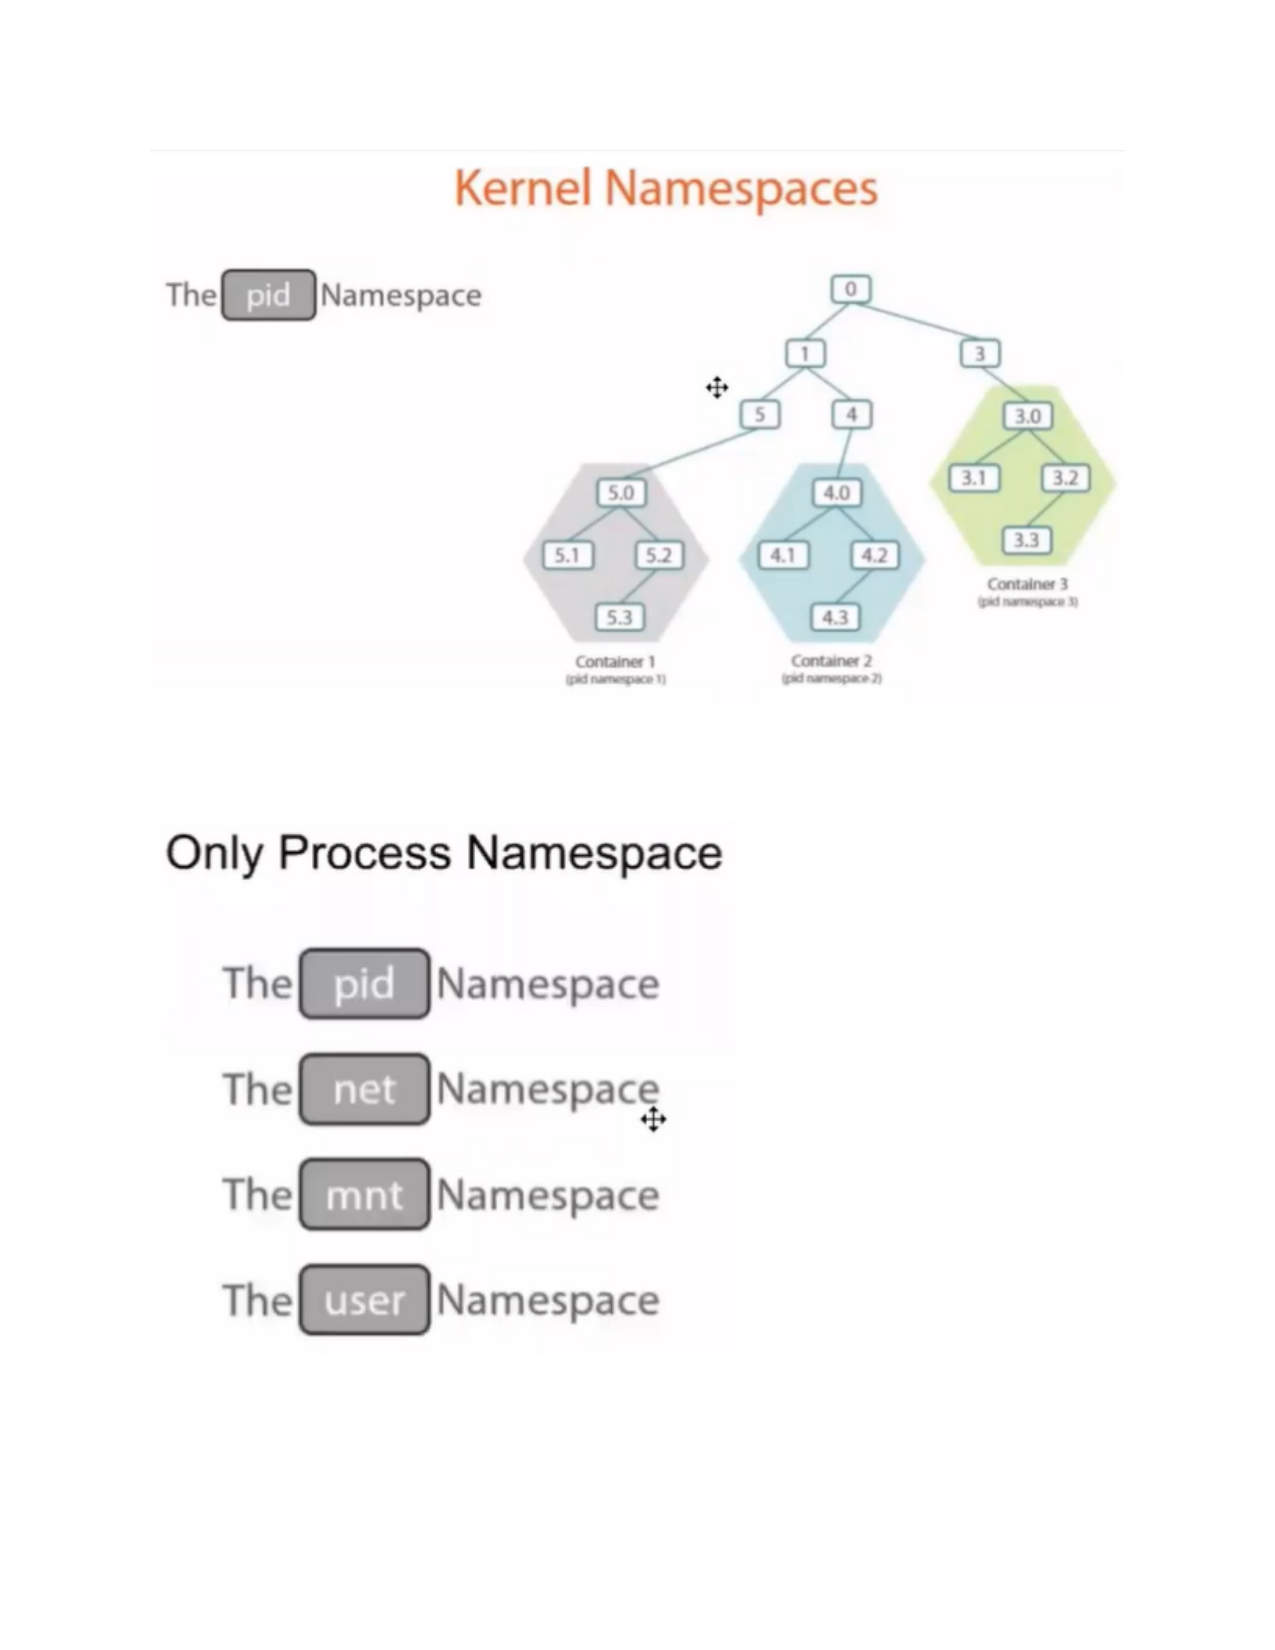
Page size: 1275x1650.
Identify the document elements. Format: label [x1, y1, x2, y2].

picture [150, 150, 1125, 707]
picture [150, 819, 736, 1356]
